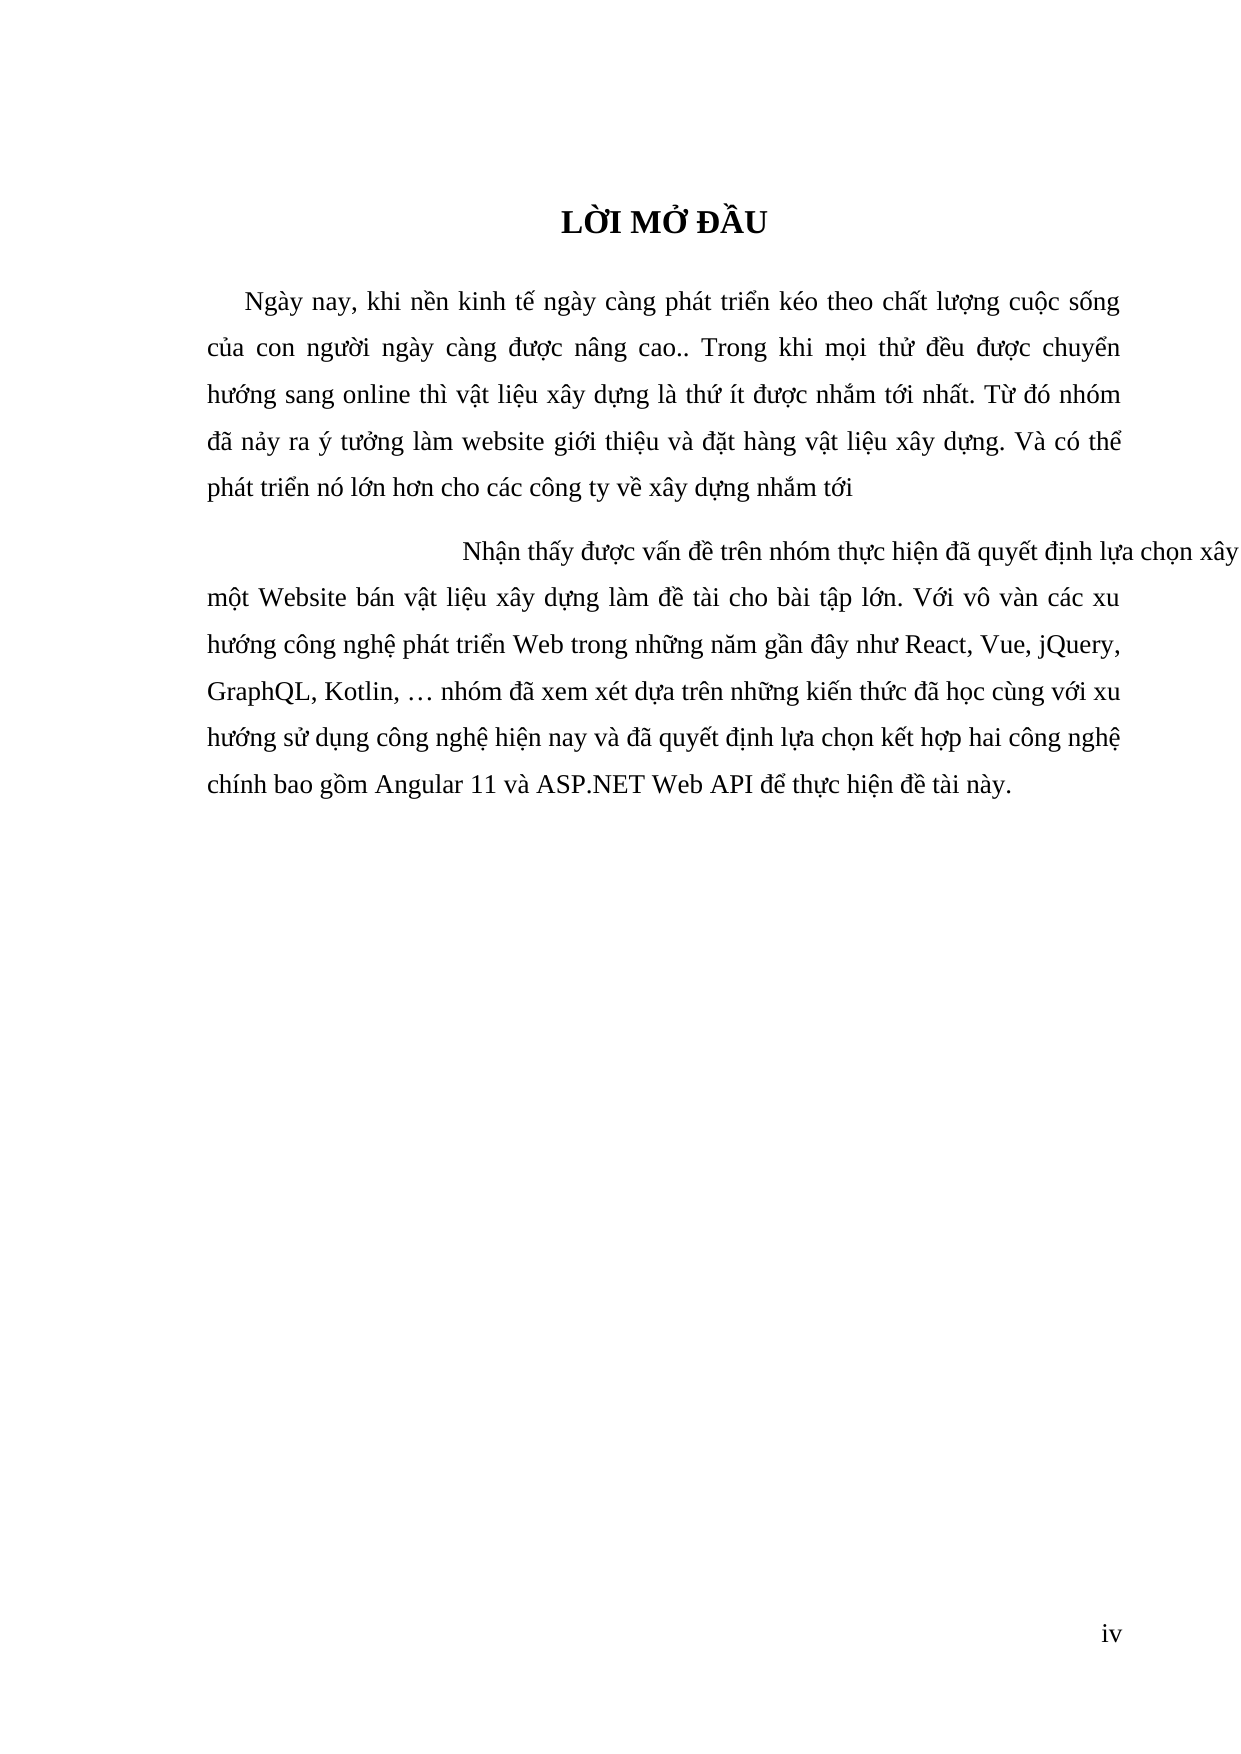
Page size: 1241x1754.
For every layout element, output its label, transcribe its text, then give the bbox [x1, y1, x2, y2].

text Nhận thấy được vấn đề trên nhóm thực hiện đã quyết định lựa chọn xây dựng một Website bán vật liệu xây dựng làm đề tài cho bài tập lớn. Với vô vàn các xu hướng công nghệ phát triển Web trong những năm gần đây như React, Vue, jQuery, GraphQL, Kotlin, … nhóm đã xem xét dựa trên những kiến thức đã học cùng với xu hướng sử dụng công nghệ hiện nay và đã quyết định lựa chọn kết hợp hai công nghệ chính bao gồm Angular 11 và ASP.NET Web API để thực hiện đề tài này. [207, 535, 1122, 799]
subtitle LỜI MỞ ĐẦU [207, 202, 1122, 241]
text Ngày nay, khi nền kinh tế ngày càng phát triển kéo theo chất lượng cuộc sống của con người ngày càng được nâng cao.. Trong khi mọi thử đều được chuyển hướng sang online thì vật liệu xây dựng là thứ ít được nhắm tới nhất. Từ đó nhóm đã nảy ra ý tưởng làm website giới thiệu và đặt hàng vật liệu xây dựng. Và có thể phát triển nó lớn hơn cho các công ty về xây dựng nhắm tới [207, 285, 1122, 502]
